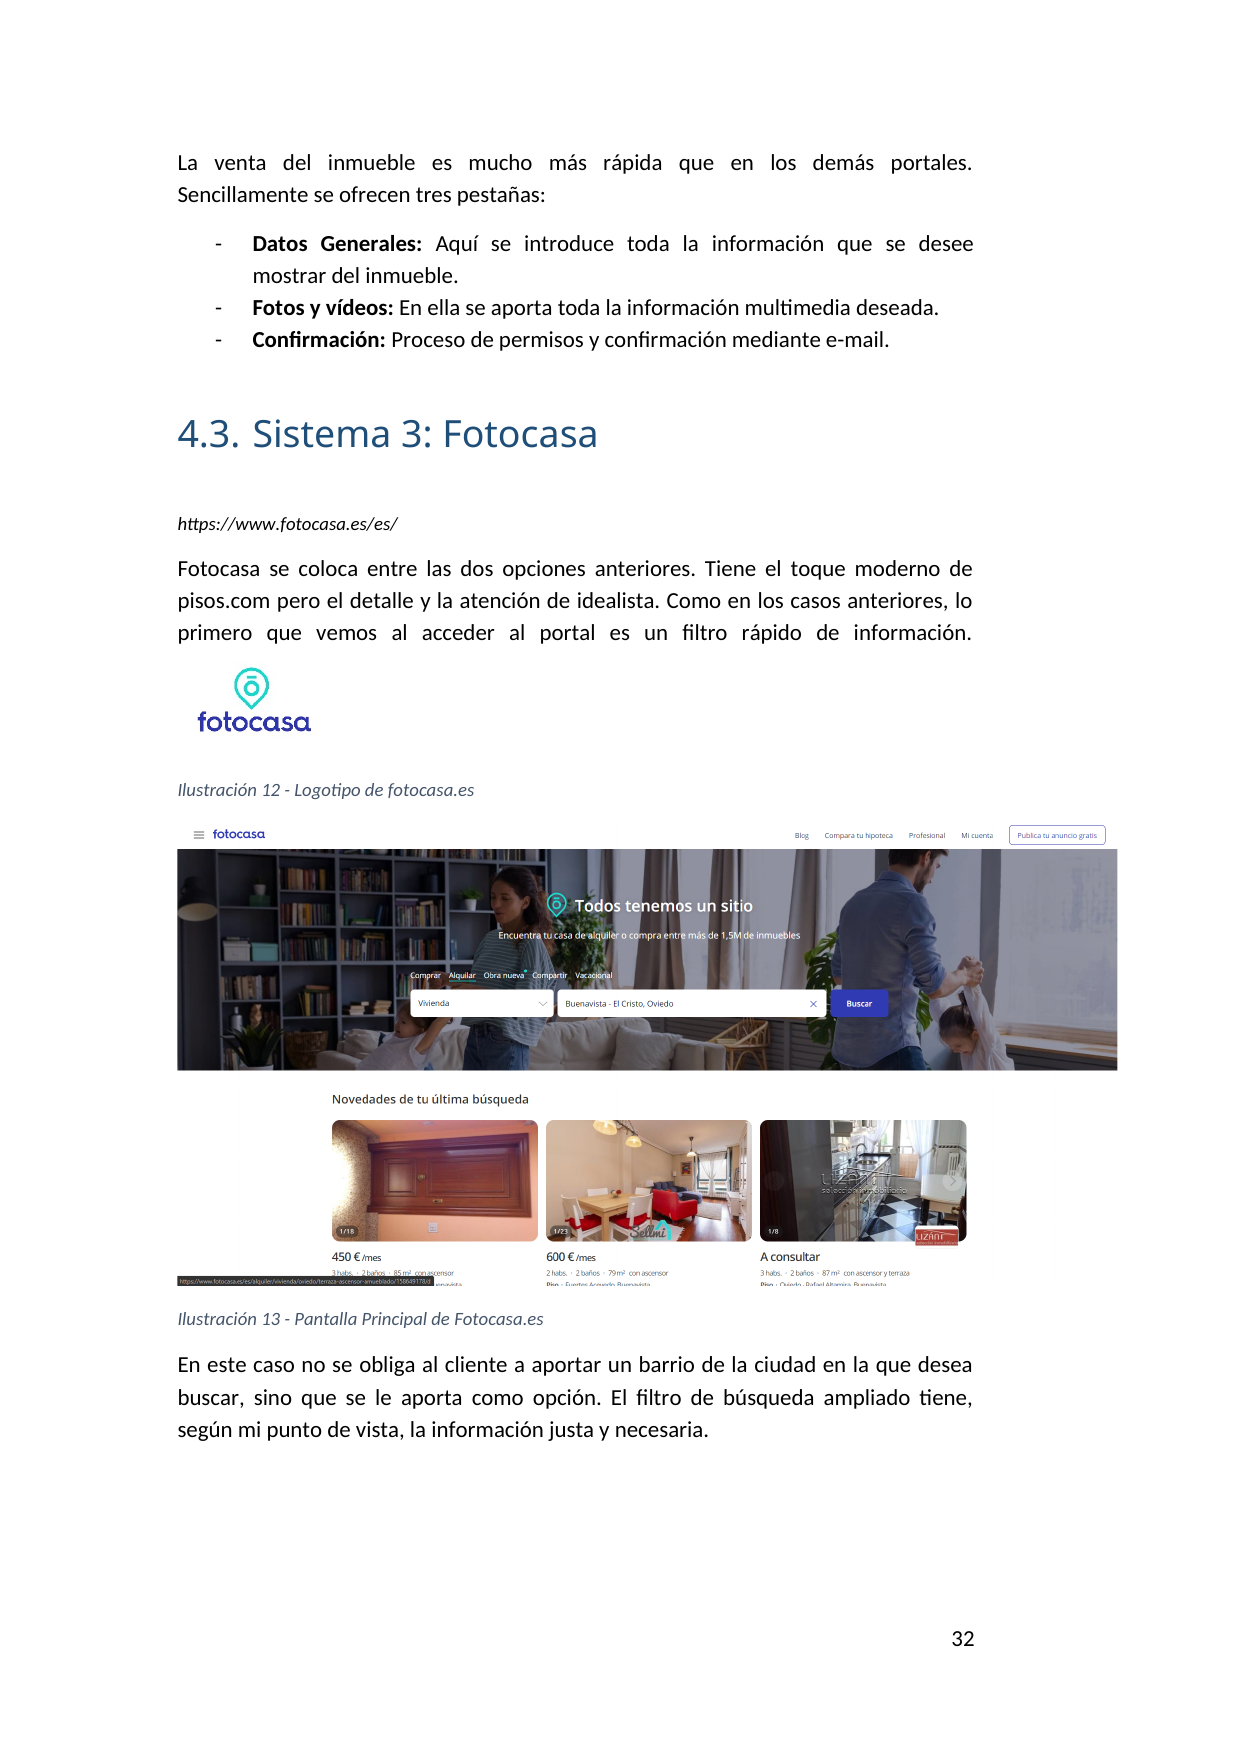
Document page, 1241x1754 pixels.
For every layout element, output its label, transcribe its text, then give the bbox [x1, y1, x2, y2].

list Fotos y vídeos: En ella se aporta toda la información multimedia deseada. [215, 293, 974, 321]
text https://www.fotocasa.es/es/ [177, 513, 974, 536]
text Ilustración 13 - Pantalla Principal de Fotocasa.es [177, 1307, 974, 1329]
text En este caso no se obliga al cliente a aportar un barrio de la ciudad en la que desea buscar, sino que se le aporta como opción. El filtro de búsqueda ampliado tiene, según mi punto de vista, la información justa y necesaria. [177, 1350, 974, 1443]
subtitle Sistema 3: Fotocasa [177, 407, 974, 458]
text La venta del inmueble es mucho más rápida que en los demás portales. Sencillamente se ofrecen tres pestañas: [177, 148, 974, 208]
picture [177, 822, 1118, 1286]
picture [177, 650, 331, 758]
text Ilustración 12 - Logotipo de fotocasa.es [177, 779, 974, 802]
list Confirmación: Proceso de permisos y confirmación mediante e-mail. [215, 325, 974, 353]
list Datos Generales: Aquí se introduce toda la información que se desee mostrar del inmueble. [215, 229, 974, 289]
text Fotocasa se coloca entre las dos opciones anteriores. Tiene el toque moderno de pisos.com pero el detalle y la atención de idealista. Como en los casos anteriores, lo primero que vemos al acceder al portal es un filtro rápido de información. [177, 554, 974, 758]
